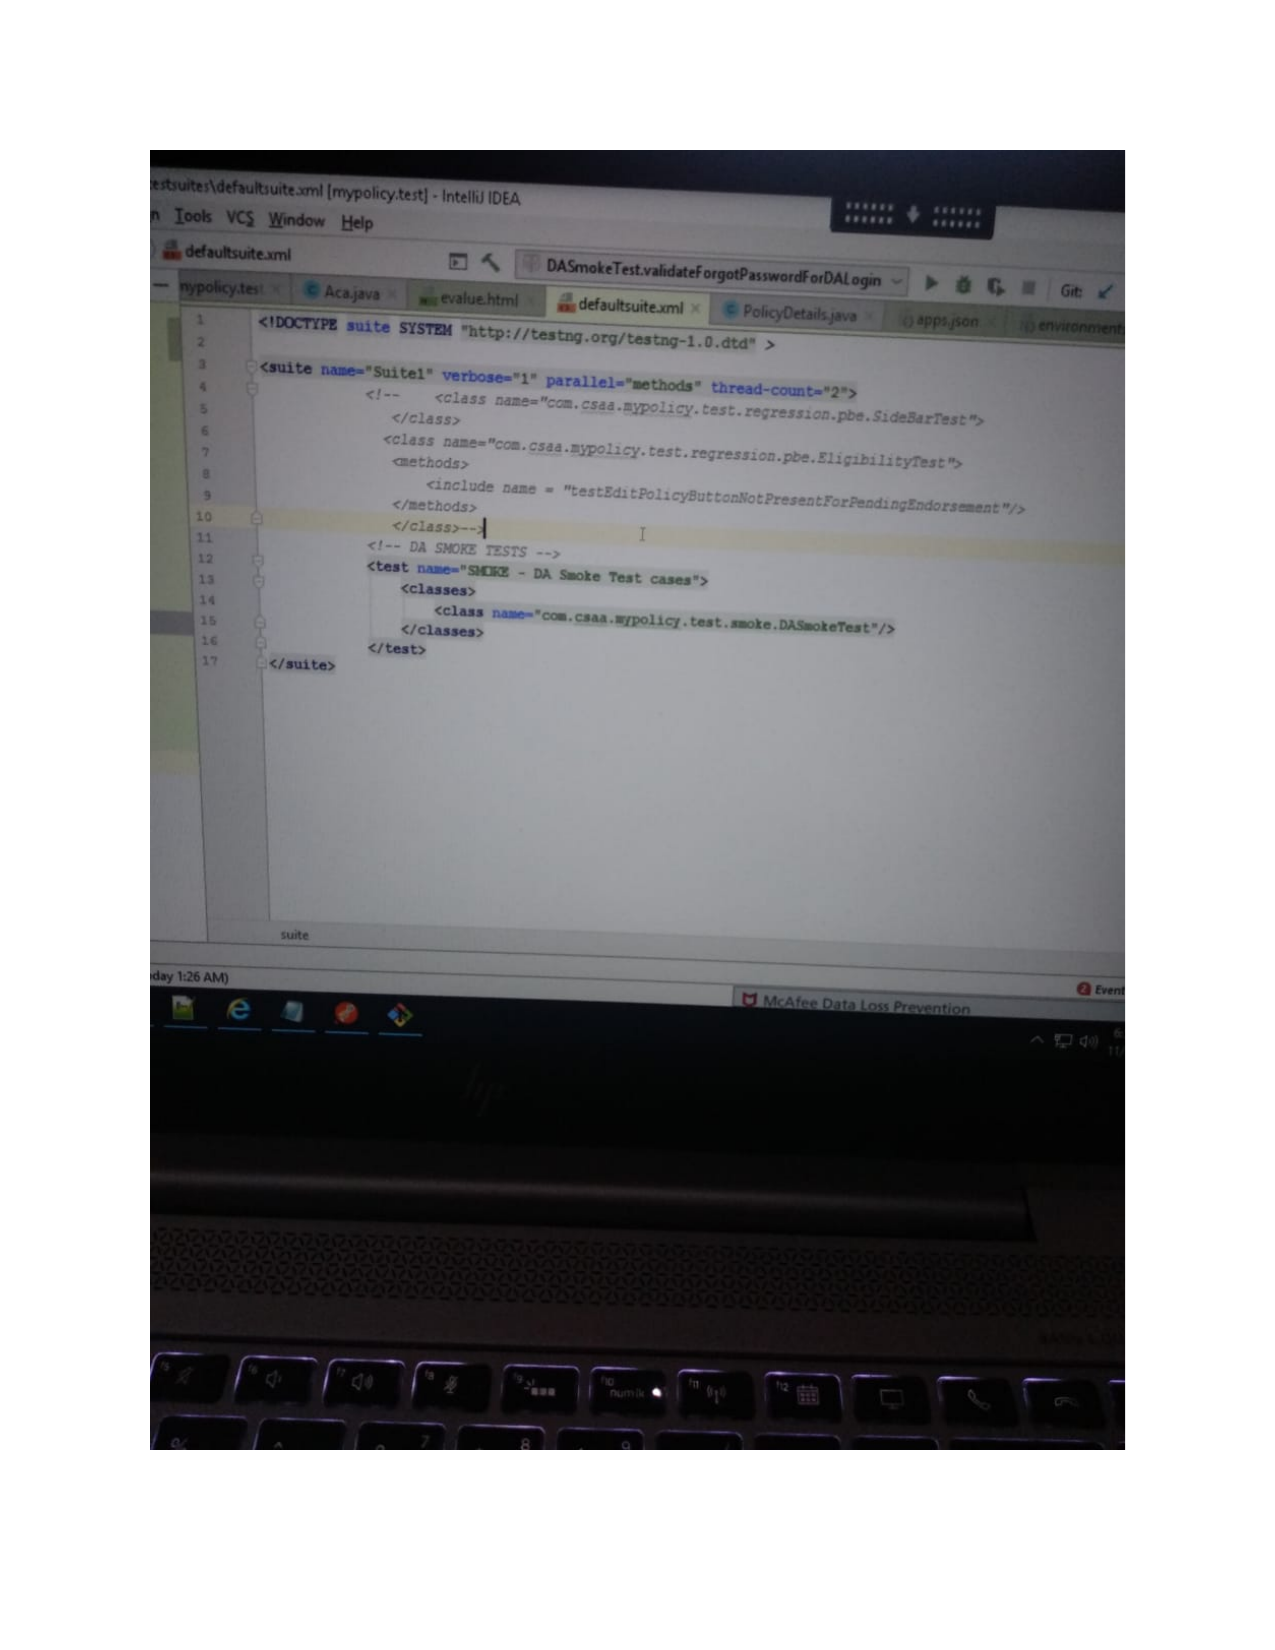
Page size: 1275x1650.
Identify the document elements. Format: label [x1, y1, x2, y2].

picture [150, 150, 1125, 1450]
